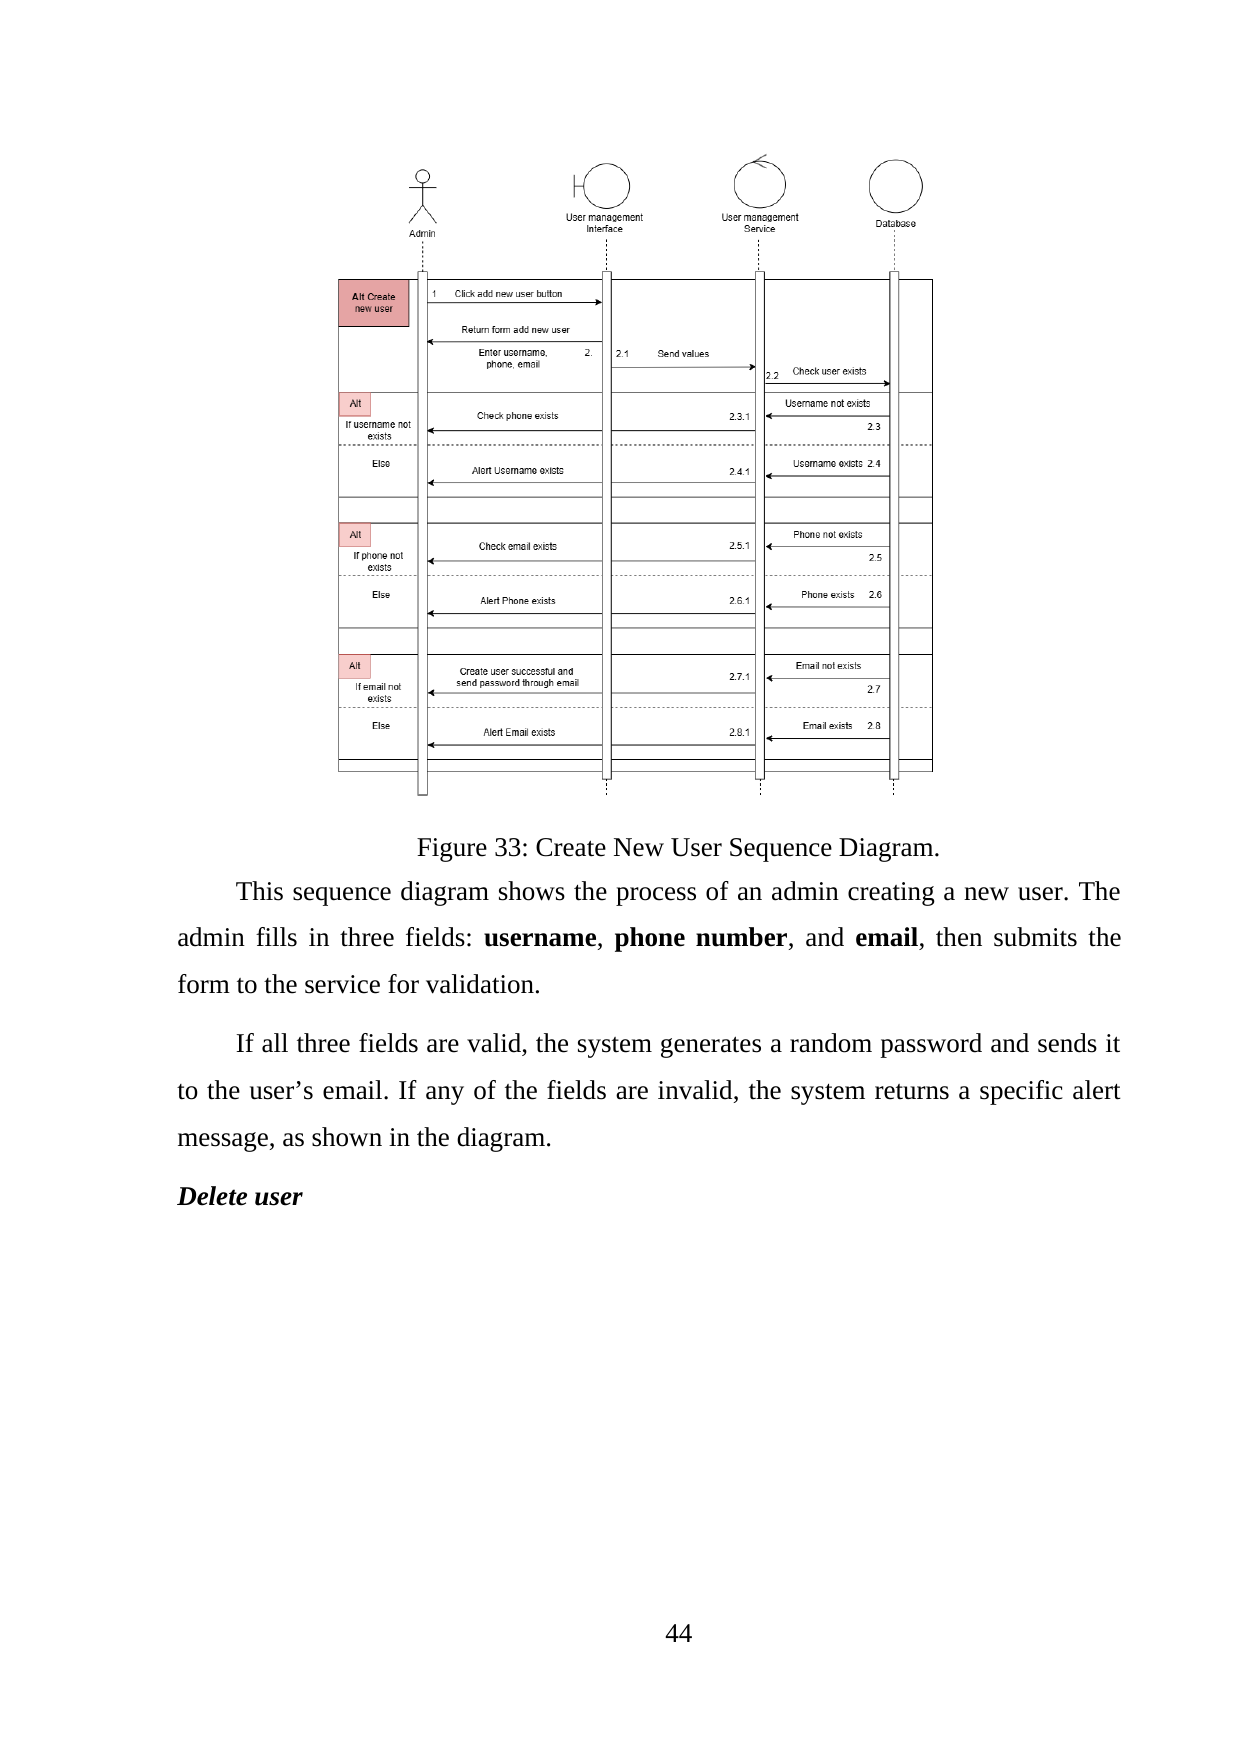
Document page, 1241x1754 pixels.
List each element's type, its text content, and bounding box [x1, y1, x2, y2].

picture [328, 147, 941, 804]
text This sequence diagram shows the process of an admin creating a new user. The admin fills in three fields: username, phone number, and email, then submits the form to the service for validation. [177, 875, 1122, 999]
text Figure 33: Create New User Sequence Diagram. [177, 831, 1122, 862]
text If all three fields are valid, the system generates a random password and sends it to the user’s email. If any of the fields are invalid, the system returns a specific alert message, as shown in the diagram. [177, 1027, 1122, 1152]
list Delete user [177, 1180, 1122, 1211]
